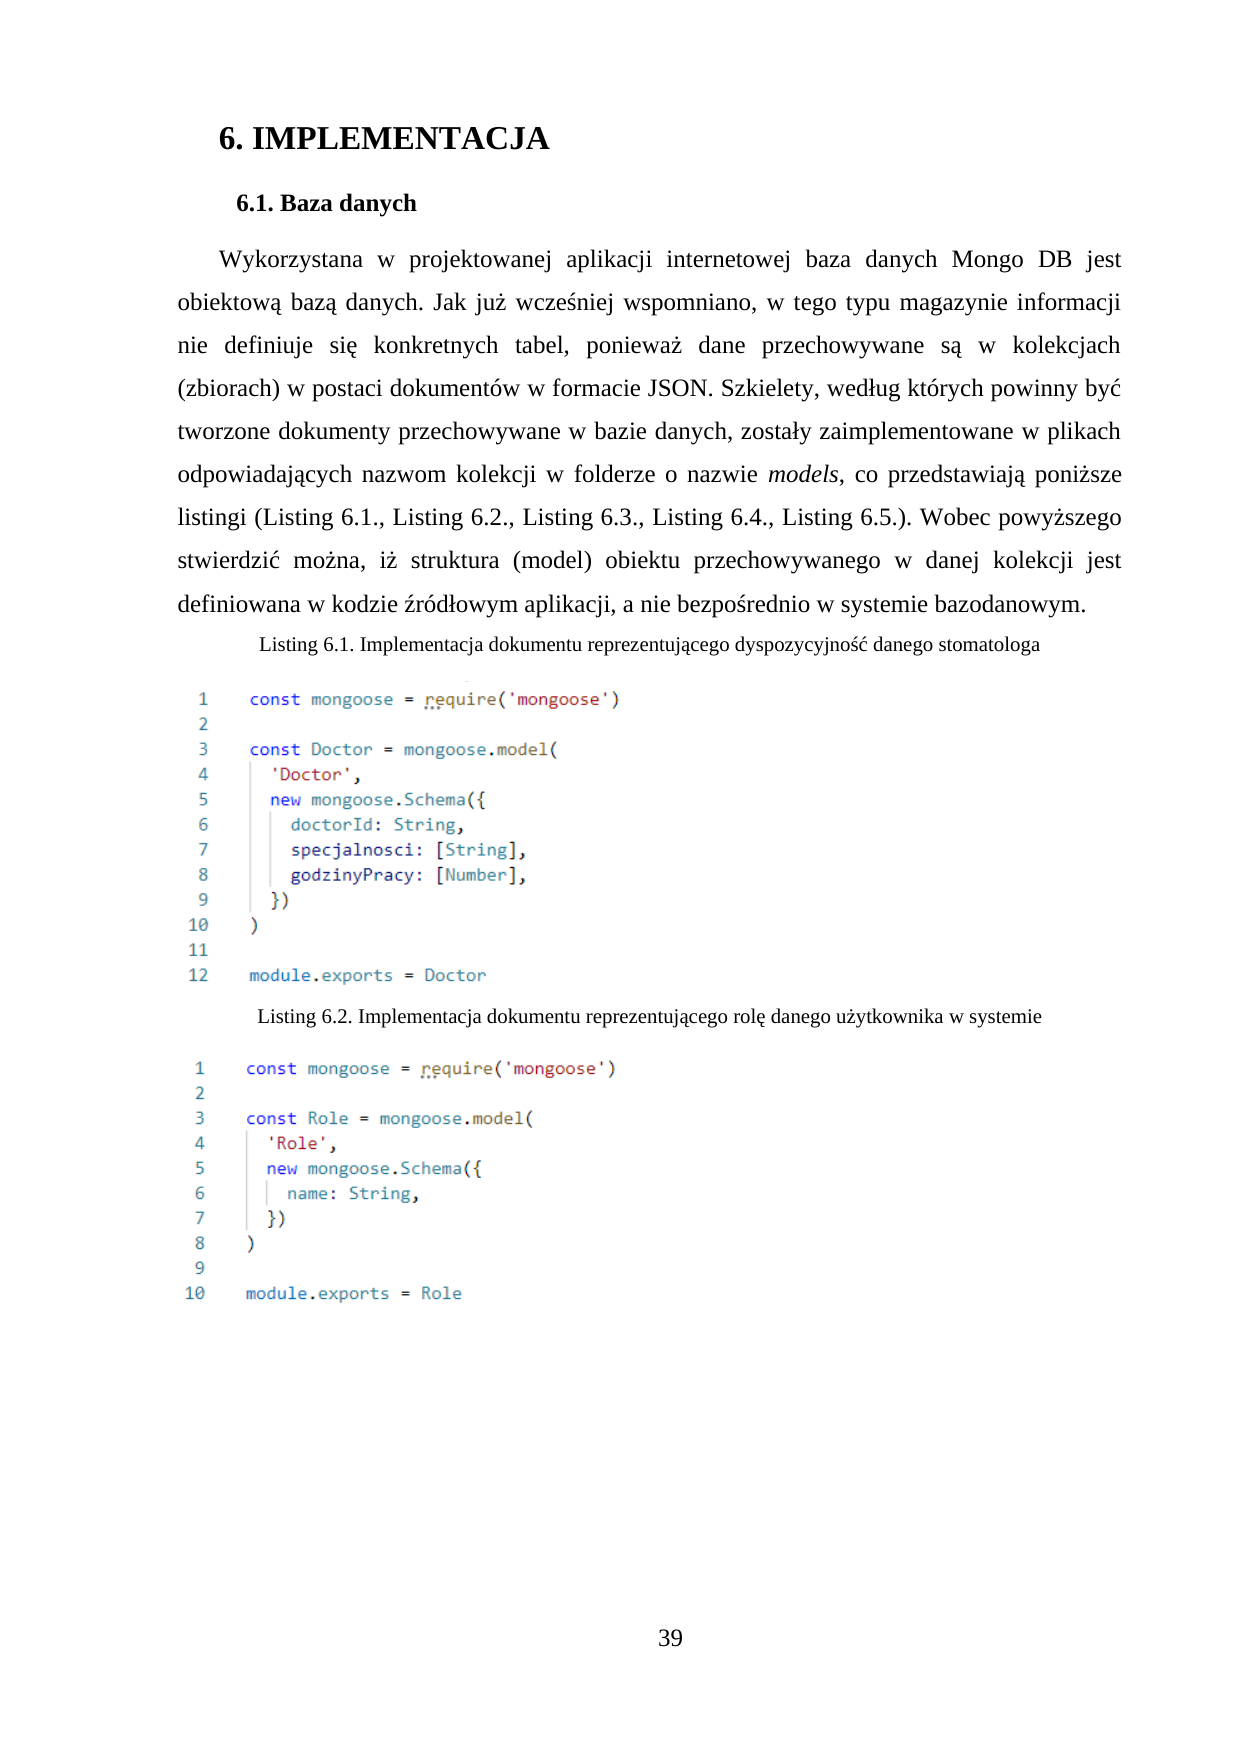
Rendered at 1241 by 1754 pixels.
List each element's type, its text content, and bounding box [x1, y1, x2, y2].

subtitle Implementacja [218, 118, 1122, 156]
text Wykorzystana w projektowanej aplikacji internetowej baza danych Mongo DB jest obiektową bazą danych. Jak już wcześniej wspomniano, w tego typu magazynie informacji nie definiuje się konkretnych tabel, ponieważ dane przechowywane są w kolekcjach (zbiorach) w postaci dokumentów w formacie JSON. Szkielety, według których powinny być tworzone dokumenty przechowywane w bazie danych, zostały zaimplementowane w plikach odpowiadających nazwom kolekcji w folderze o nazwie models, co przedstawiają poniższe listingi (Listing 6.1., Listing 6.2., Listing 6.3., Listing 6.4., Listing 6.5.). Wobec powyższego stwierdzić można, iż struktura (model) obiektu przechowywanego w danej kolekcji jest definiowana w kodzie źródłowym aplikacji, a nie bezpośrednio w systemie bazodanowym. [177, 244, 1122, 617]
picture [177, 681, 636, 990]
subtitle Baza danych [177, 188, 1122, 217]
picture [177, 1053, 641, 1308]
